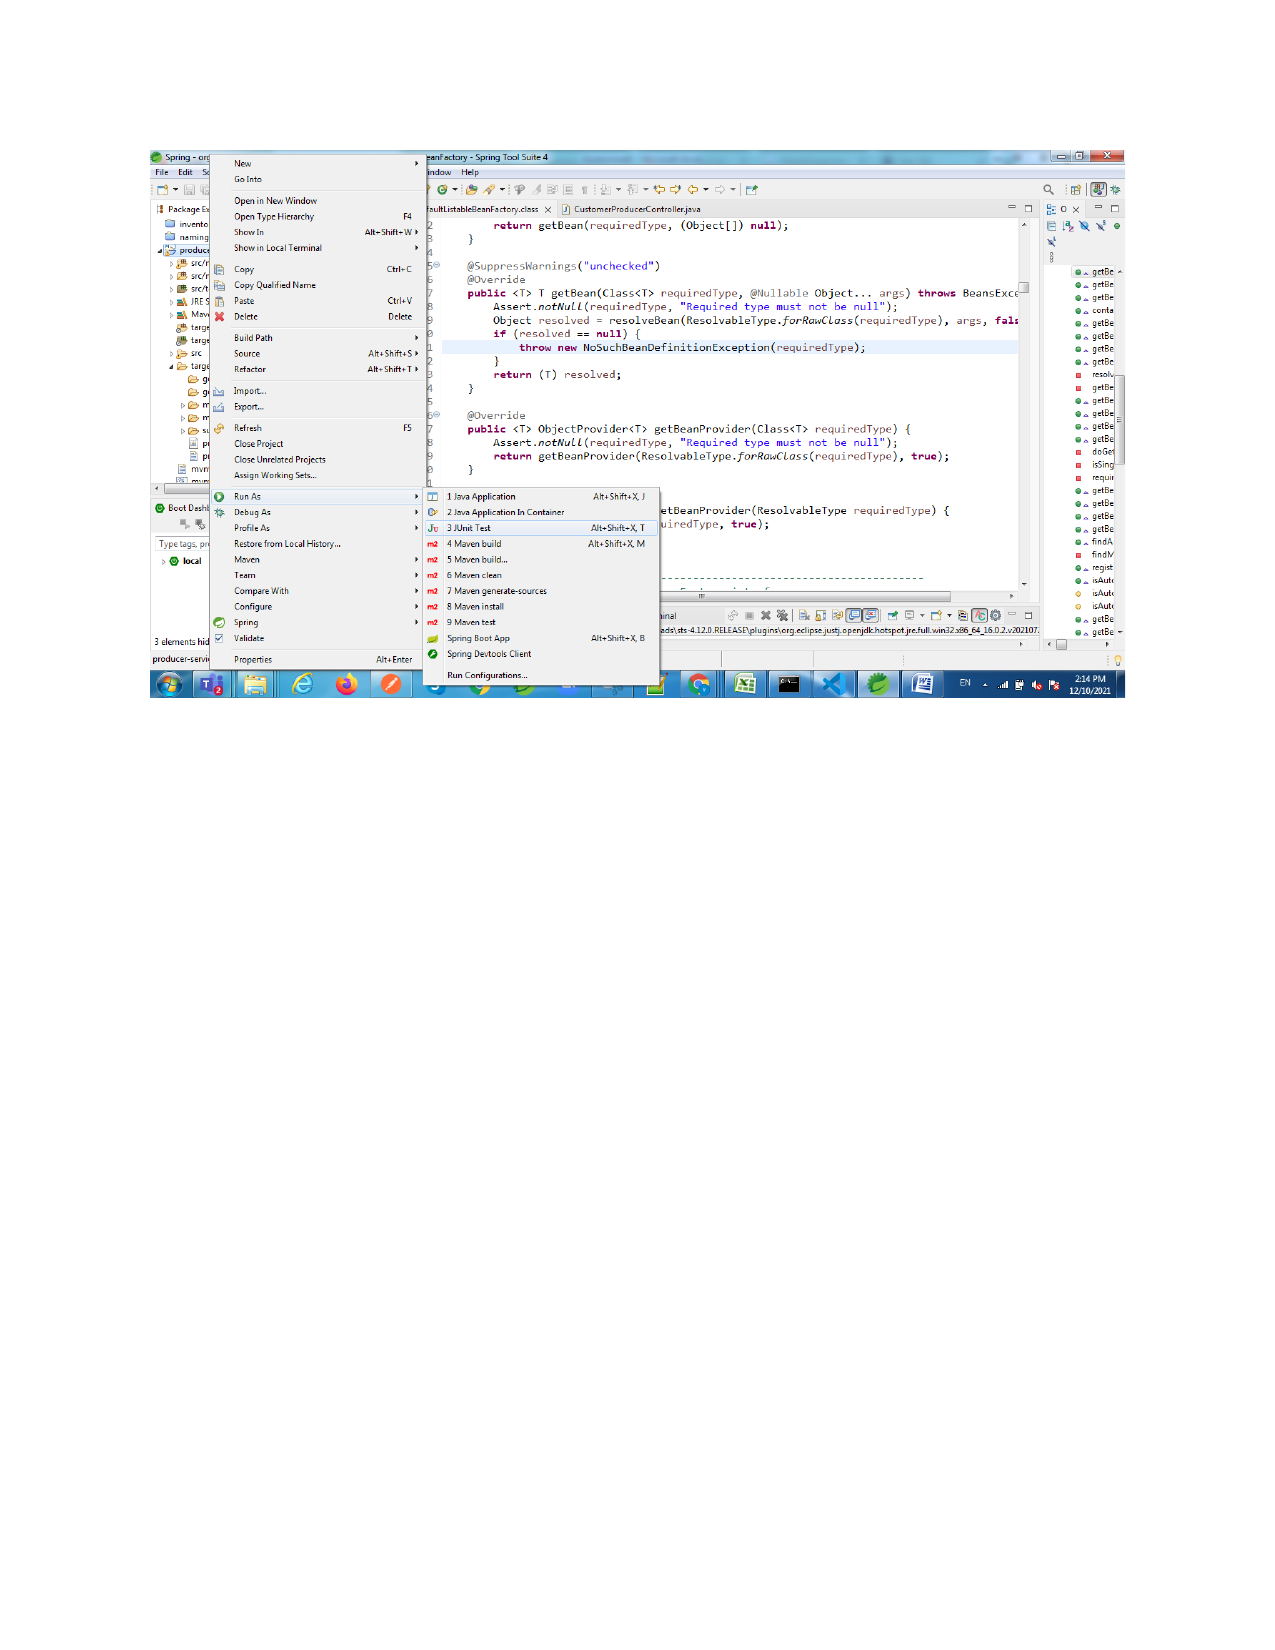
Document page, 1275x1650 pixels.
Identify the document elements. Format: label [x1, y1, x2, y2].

picture [150, 150, 1125, 1101]
